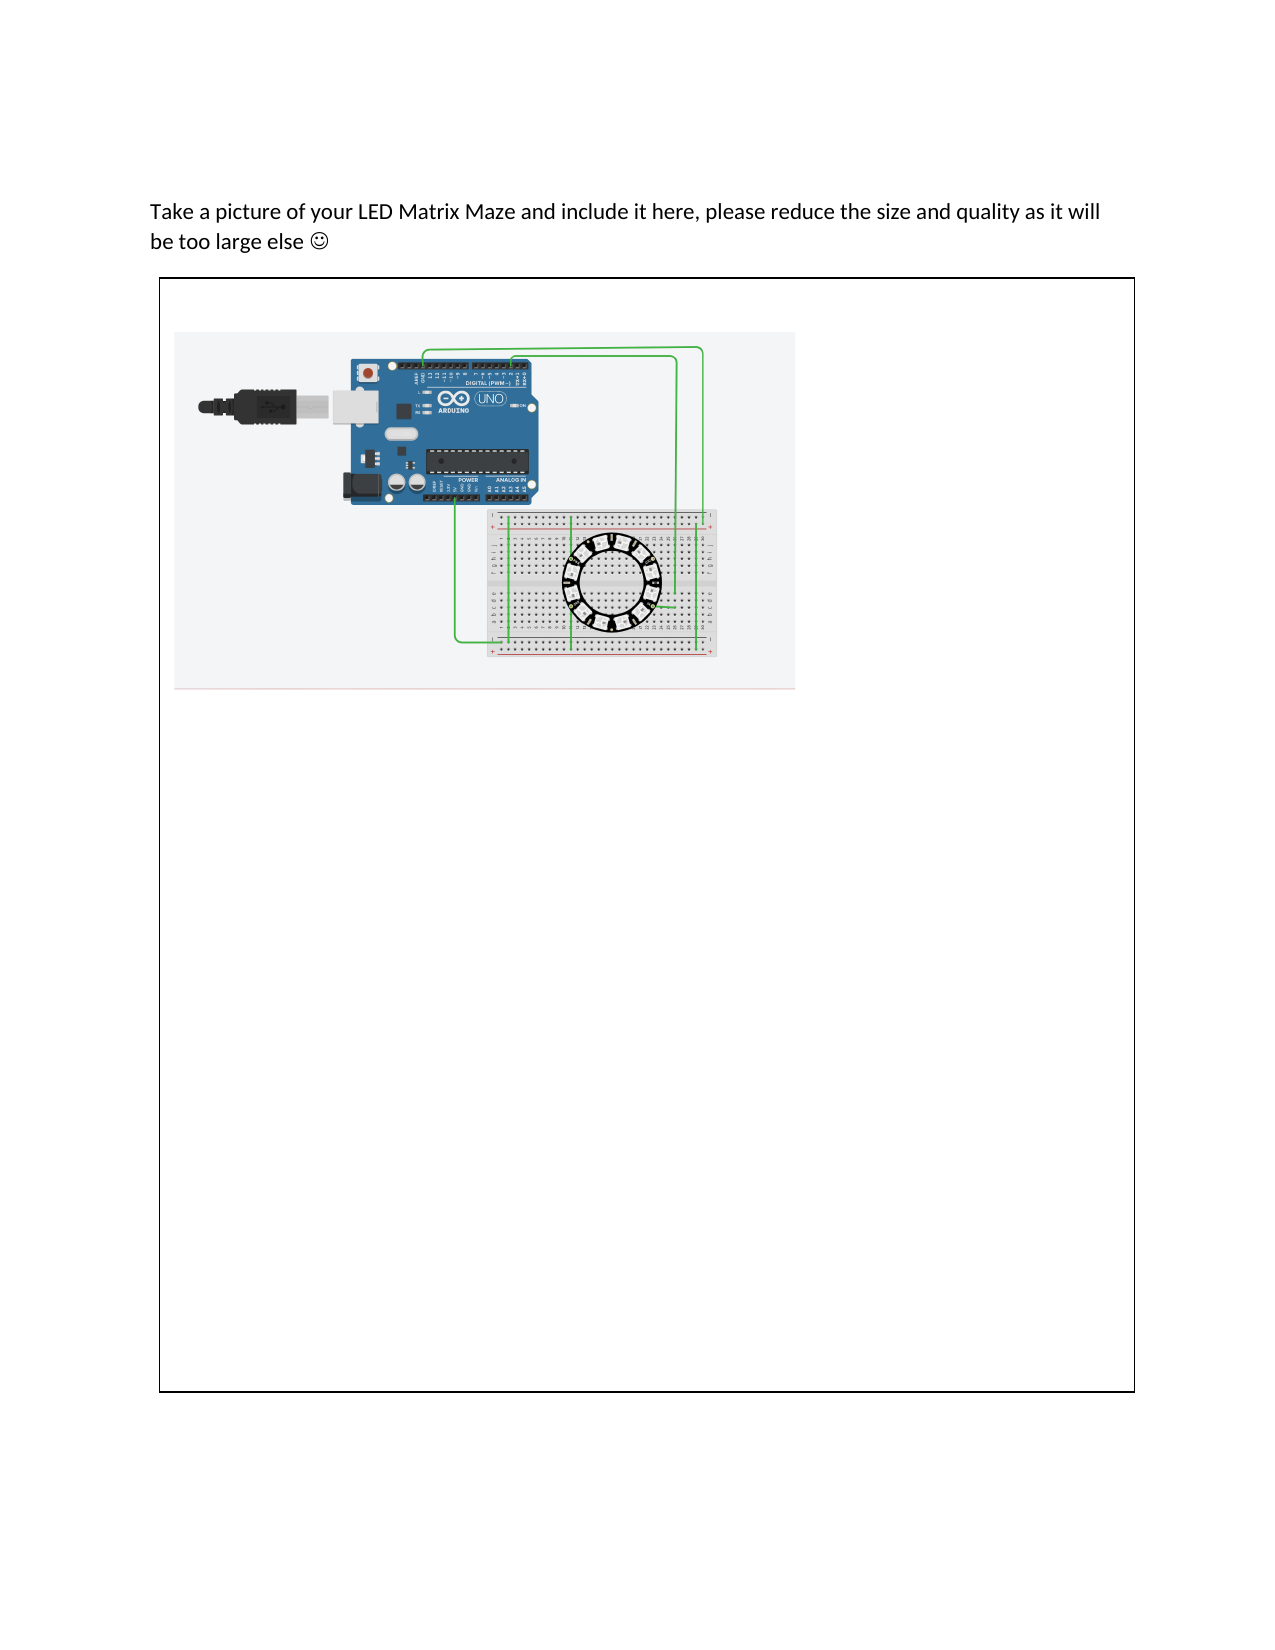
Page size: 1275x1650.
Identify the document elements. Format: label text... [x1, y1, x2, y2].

picture [174, 332, 796, 690]
text Take a picture of your LED Matrix Maze and include it here, please reduce the size and quality as it will be too large else [150, 197, 1125, 255]
